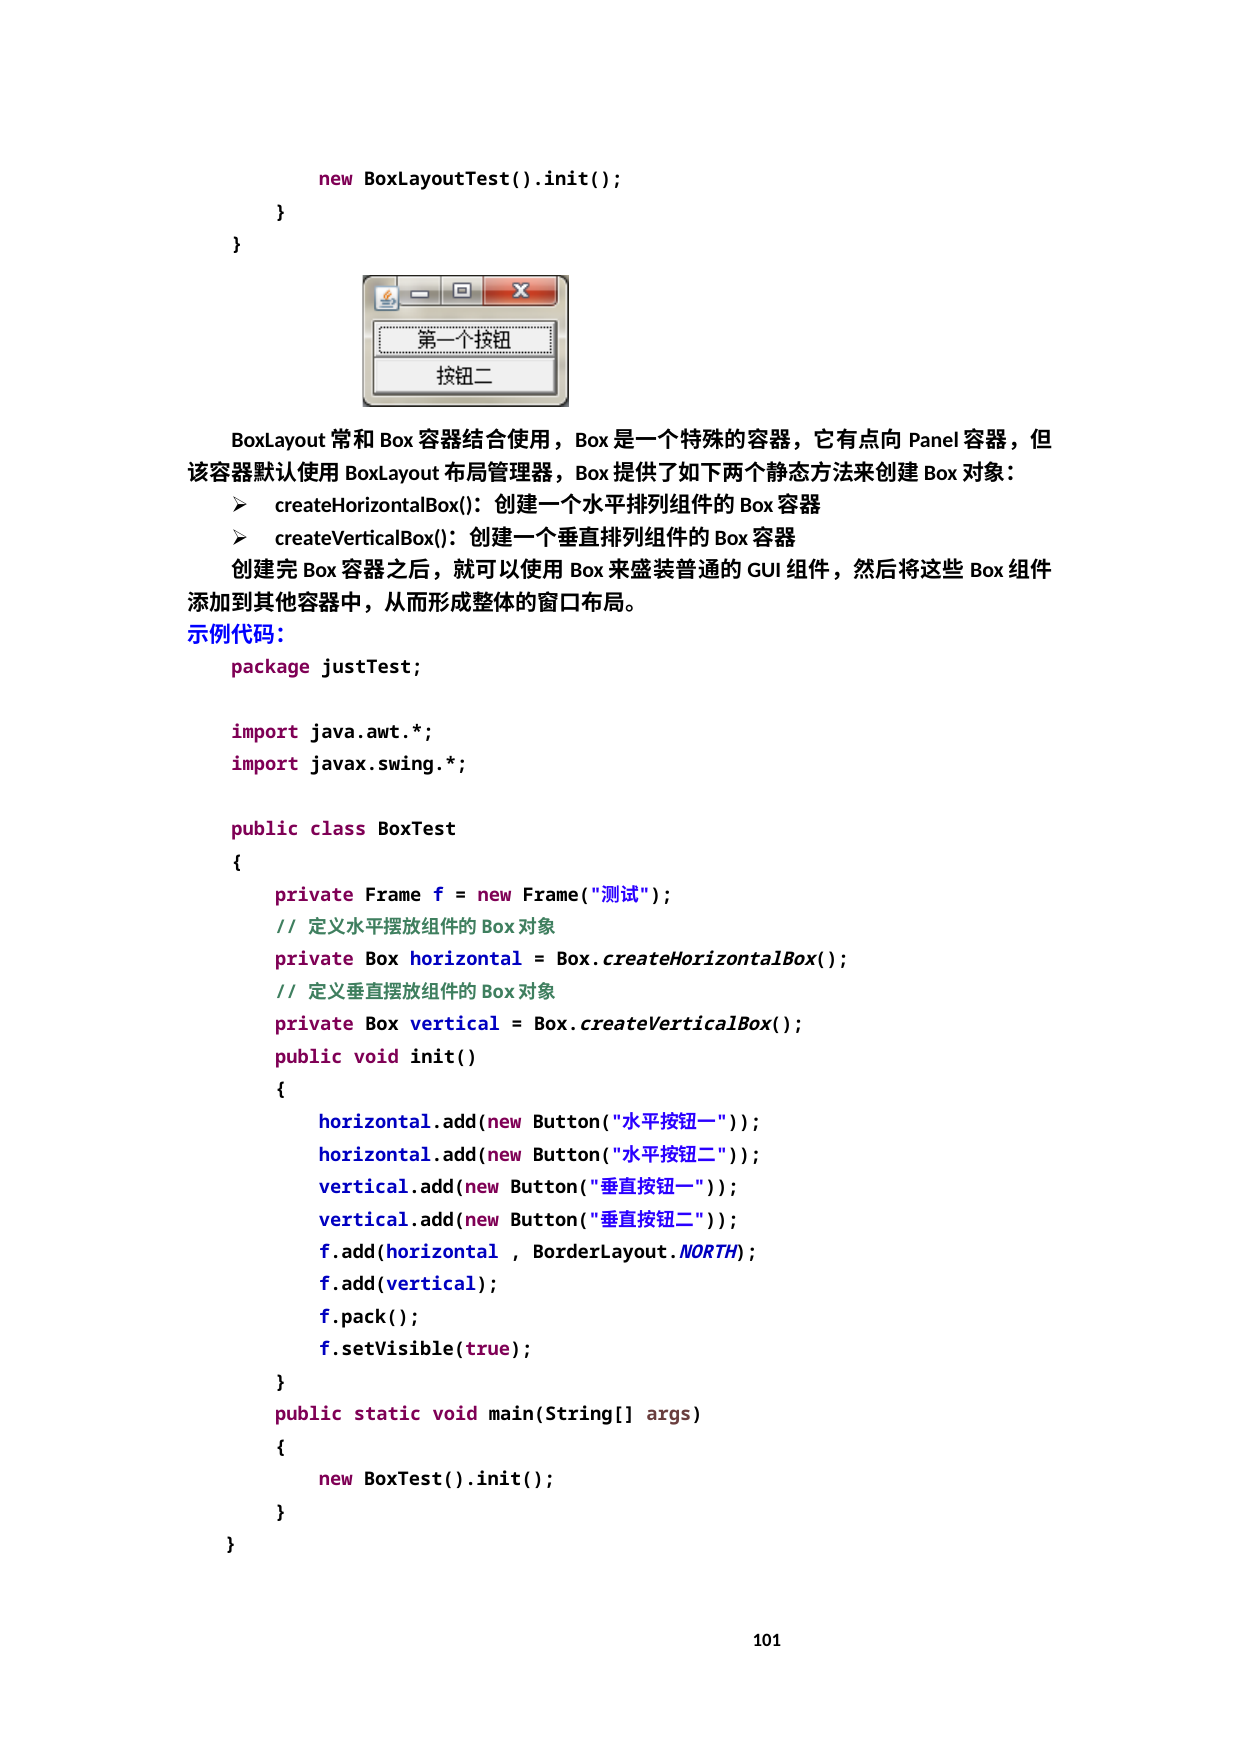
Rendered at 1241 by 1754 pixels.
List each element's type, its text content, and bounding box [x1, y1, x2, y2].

text f.add(vertical); [187, 1267, 1053, 1299]
text f.pack(); [187, 1299, 1053, 1332]
text } [225, 1527, 1053, 1559]
text { [187, 844, 1053, 877]
text BoxLayout常和Box容器结合使用，Box是一个特殊的容器，它有点向Panel容器，但该容器默认使用BoxLayout布局管理器，Box提供了如下两个静态方法来创建Box对象： [187, 422, 1053, 487]
text new BoxTest().init(); [187, 1462, 1053, 1494]
text // 定义水平摆放组件的Box对象 [187, 909, 1053, 942]
text horizontal.add(new Button("水平按钮二")); [187, 1137, 1053, 1169]
list 创建完Box容器之后，就可以使用Box来盛装普通的GUI组件，然后将这些Box组件添加到其他容器中，从而形成整体的窗口布局。 [187, 552, 1053, 617]
text } [187, 194, 1053, 227]
text package justTest; [187, 649, 1053, 682]
text { [187, 1429, 1053, 1462]
text import javax.swing.*; [187, 747, 1053, 779]
text horizontal.add(new Button("水平按钮一")); [187, 1104, 1053, 1137]
text private Box horizontal = Box.createHorizontalBox(); [187, 942, 1053, 974]
text vertical.add(new Button("垂直按钮二")); [187, 1202, 1053, 1234]
text { [187, 1072, 1053, 1104]
text new BoxLayoutTest().init(); [187, 162, 1053, 194]
text import java.awt.*; [187, 714, 1053, 747]
list createHorizontalBox()：创建一个水平排列组件的Box容器 [231, 487, 1053, 519]
text private Box vertical = Box.createVerticalBox(); [187, 1007, 1053, 1039]
list 示例代码： [187, 617, 1053, 649]
text public class BoxTest [187, 812, 1053, 844]
text } [187, 227, 1053, 259]
text f.setVisible(true); [187, 1332, 1053, 1364]
text public void init() [187, 1039, 1053, 1072]
text vertical.add(new Button("垂直按钮一")); [187, 1169, 1053, 1202]
text // 定义垂直摆放组件的Box对象 [187, 974, 1053, 1007]
text } [187, 1364, 1053, 1397]
text public static void main(String[] args) [187, 1397, 1053, 1429]
list createVerticalBox()：创建一个垂直排列组件的Box容器 [231, 519, 1053, 552]
text f.add(horizontal , BorderLayout.NORTH); [187, 1234, 1053, 1267]
text private Frame f = new Frame("测试"); [187, 877, 1053, 909]
text } [187, 1494, 1053, 1527]
picture [362, 275, 569, 407]
